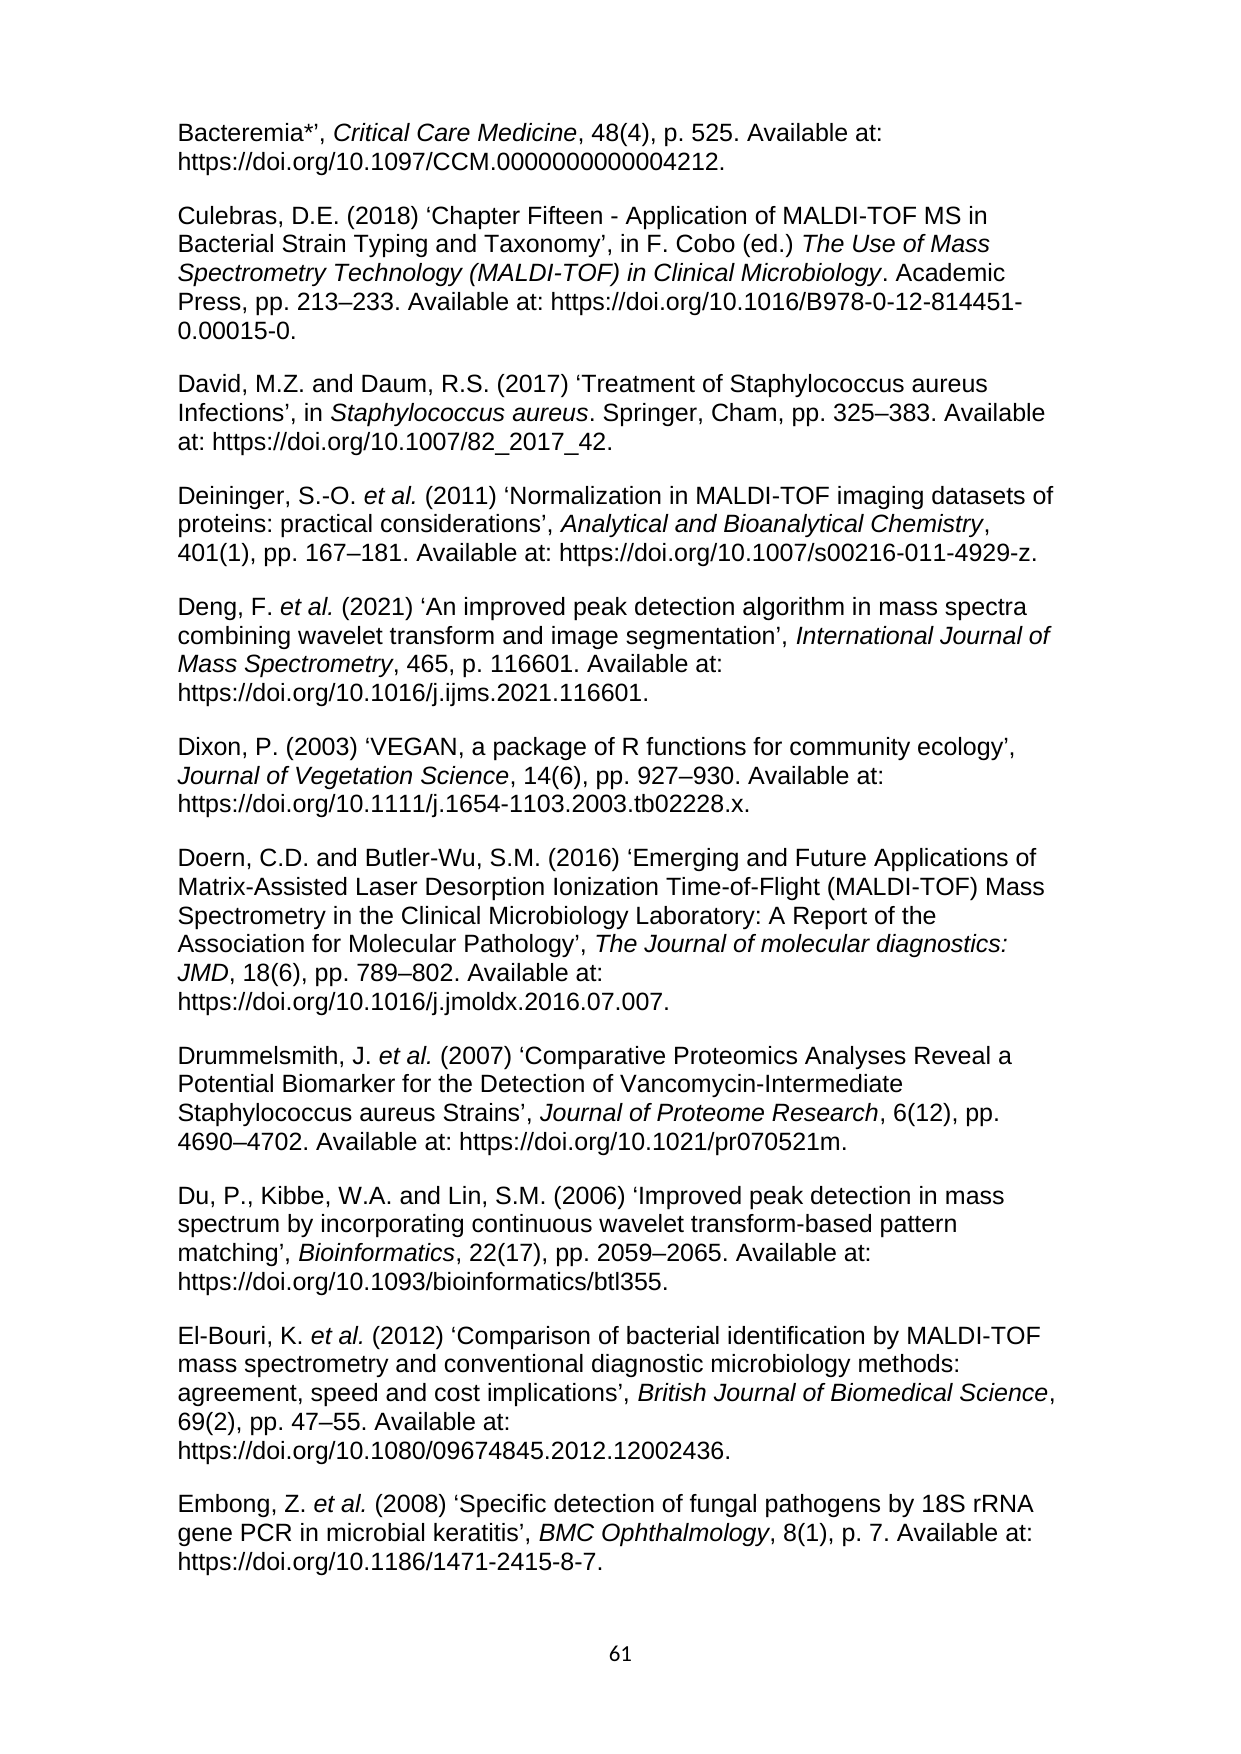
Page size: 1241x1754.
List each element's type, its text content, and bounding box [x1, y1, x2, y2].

text El-Bouri, K. et al. (2012) ‘Comparison of bacterial identification by MALDI-TOF mass spectrometry and conventional diagnostic microbiology methods: agreement, speed and cost implications’, British Journal of Biomedical Science, 69(2), pp. 47–55. Available at: https://doi.org/10.1080/09674845.2012.12002436. [177, 1321, 1063, 1464]
text Embong, Z. et al. (2008) ‘Specific detection of fungal pathogens by 18S rRNA gene PCR in microbial keratitis’, BMC Ophthalmology, 8(1), p. 7. Available at: https://doi.org/10.1186/1471-2415-8-7. [177, 1489, 1063, 1576]
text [177, 118, 1063, 176]
text Drummelsmith, J. et al. (2007) ‘Comparative Proteomics Analyses Reveal a Potential Biomarker for the Detection of Vancomycin-Intermediate Staphylococcus aureus Strains’, Journal of Proteome Research, 6(12), pp. 4690–4702. Available at: https://doi.org/10.1021/pr070521m. [177, 1041, 1063, 1156]
text Deng, F. et al. (2021) ‘An improved peak detection algorithm in mass spectra combining wavelet transform and image segmentation’, International Journal of Mass Spectrometry, 465, p. 116601. Available at: https://doi.org/10.1016/j.ijms.2021.116601. [177, 592, 1063, 707]
text Culebras, D.E. (2018) ‘Chapter Fifteen - Application of MALDI-TOF MS in Bacterial Strain Typing and Taxonomy’, in F. Cobo (ed.) The Use of Mass Spectrometry Technology (MALDI-TOF) in Clinical Microbiology. Academic Press, pp. 213–233. Available at: https://doi.org/10.1016/B978-0-12-814451-0.00015-0. [177, 201, 1063, 344]
text Dixon, P. (2003) ‘VEGAN, a package of R functions for community ecology’, Journal of Vegetation Science, 14(6), pp. 927–930. Available at: https://doi.org/10.1111/j.1654-1103.2003.tb02228.x. [177, 732, 1063, 818]
text Deininger, S.-O. et al. (2011) ‘Normalization in MALDI-TOF imaging datasets of proteins: practical considerations’, Analytical and Bioanalytical Chemistry, 401(1), pp. 167–181. Available at: https://doi.org/10.1007/s00216-011-4929-z. [177, 481, 1063, 567]
text Du, P., Kibbe, W.A. and Lin, S.M. (2006) ‘Improved peak detection in mass spectrum by incorporating continuous wavelet transform-based pattern matching’, Bioinformatics, 22(17), pp. 2059–2065. Available at: https://doi.org/10.1093/bioinformatics/btl355. [177, 1181, 1063, 1296]
text Doern, C.D. and Butler-Wu, S.M. (2016) ‘Emerging and Future Applications of Matrix-Assisted Laser Desorption Ionization Time-of-Flight (MALDI-TOF) Mass Spectrometry in the Clinical Microbiology Laboratory: A Report of the Association for Molecular Pathology’, The Journal of molecular diagnostics: JMD, 18(6), pp. 789–802. Available at: https://doi.org/10.1016/j.jmoldx.2016.07.007. [177, 843, 1063, 1016]
text David, M.Z. and Daum, R.S. (2017) ‘Treatment of Staphylococcus aureus Infections’, in Staphylococcus aureus. Springer, Cham, pp. 325–383. Available at: https://doi.org/10.1007/82_2017_42. [177, 369, 1063, 456]
